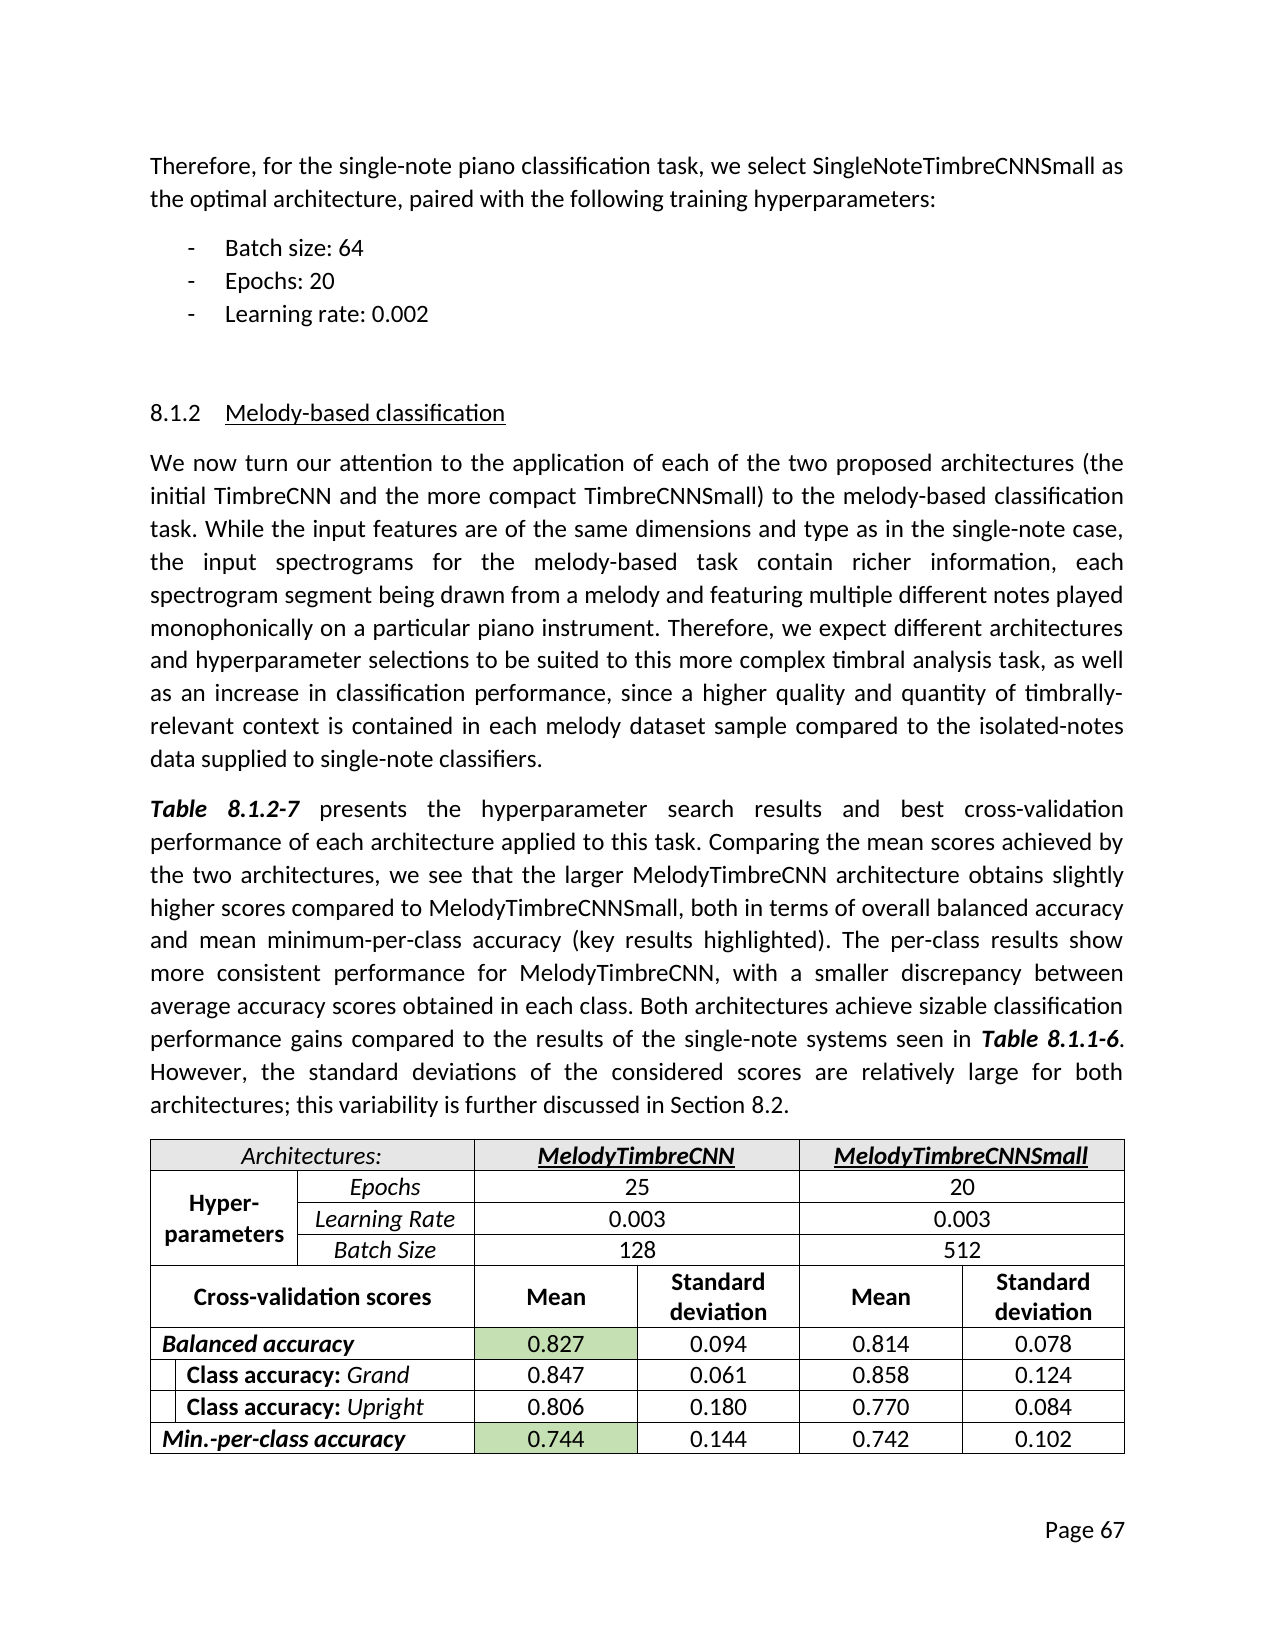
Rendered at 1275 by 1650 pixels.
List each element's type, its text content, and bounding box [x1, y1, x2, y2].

table_cell 0.078 [963, 1328, 1124, 1359]
table_cell 0.061 [638, 1360, 799, 1390]
table_cell [151, 1391, 175, 1422]
table_cell Epochs [298, 1171, 474, 1202]
table_cell Balanced accuracy [151, 1328, 474, 1359]
table_cell 0.814 [800, 1328, 962, 1359]
table_cell 0.003 [475, 1203, 799, 1233]
table_cell 0.858 [800, 1360, 962, 1390]
table_header Architectures: [151, 1140, 474, 1170]
table_cell 512 [800, 1235, 1124, 1265]
table_cell Cross-validation scores [151, 1266, 474, 1327]
table_cell Standard deviation [638, 1266, 799, 1327]
table_cell [151, 1360, 175, 1390]
subtitle Melody-based classification [150, 397, 1125, 428]
table_cell 0.003 [800, 1203, 1124, 1233]
table_cell Min.-per-class accuracy [151, 1423, 474, 1453]
table_cell 0.094 [638, 1328, 799, 1359]
table_cell Standard deviation [963, 1266, 1124, 1327]
table_cell 0.144 [638, 1423, 799, 1453]
table_cell 0.847 [475, 1360, 637, 1390]
list Learning rate: 0.002 [187, 298, 1125, 329]
table_cell 0.806 [475, 1391, 637, 1422]
table_cell 25 [475, 1171, 799, 1202]
table_header MelodyTimbreCNNSmall [800, 1140, 1124, 1170]
list Epochs: 20 [187, 265, 1125, 296]
table_cell 0.827 [475, 1328, 637, 1359]
table_cell Hyper-parameters [151, 1171, 297, 1265]
table_cell 0.180 [638, 1391, 799, 1422]
text We now turn our attention to the application of each of the two proposed architectures (the initial TimbreCNN and the more compact TimbreCNNSmall) to the melody-based classification task. While the input features are of the same dimensions and type as in the single-note case, the input spectrograms for the melody-based task contain richer information, each spectrogram segment being drawn from a melody and featuring multiple different notes played monophonically on a particular piano instrument. Therefore, we expect different architectures and hyperparameter selections to be suited to this more complex timbral analysis task, as well as an increase in classification performance, since a higher quality and quantity of timbrally-relevant context is contained in each melody dataset sample compared to the isolated-notes data supplied to single-note classifiers. [150, 447, 1125, 774]
table_cell 128 [475, 1235, 799, 1265]
table_cell 0.744 [475, 1423, 637, 1453]
table_cell 20 [800, 1171, 1124, 1202]
table_cell 0.084 [963, 1391, 1124, 1422]
text Therefore, for the single-note piano classification task, we select SingleNoteTimbreCNNSmall as the optimal architecture, paired with the following training hyperparameters: [150, 150, 1125, 213]
table_cell Mean [475, 1266, 637, 1327]
table_cell Learning Rate [298, 1203, 474, 1233]
table_cell 0.770 [800, 1391, 962, 1422]
table_cell Batch Size [298, 1235, 474, 1265]
table_cell Class accuracy: Upright [176, 1391, 474, 1422]
table_header MelodyTimbreCNN [475, 1140, 799, 1170]
list Batch size: 64 [187, 232, 1125, 263]
table_cell Mean [800, 1266, 962, 1327]
table_cell 0.742 [800, 1423, 962, 1453]
table_cell Class accuracy: Grand [176, 1360, 474, 1390]
table_cell 0.102 [963, 1423, 1124, 1453]
table_cell 0.124 [963, 1360, 1124, 1390]
